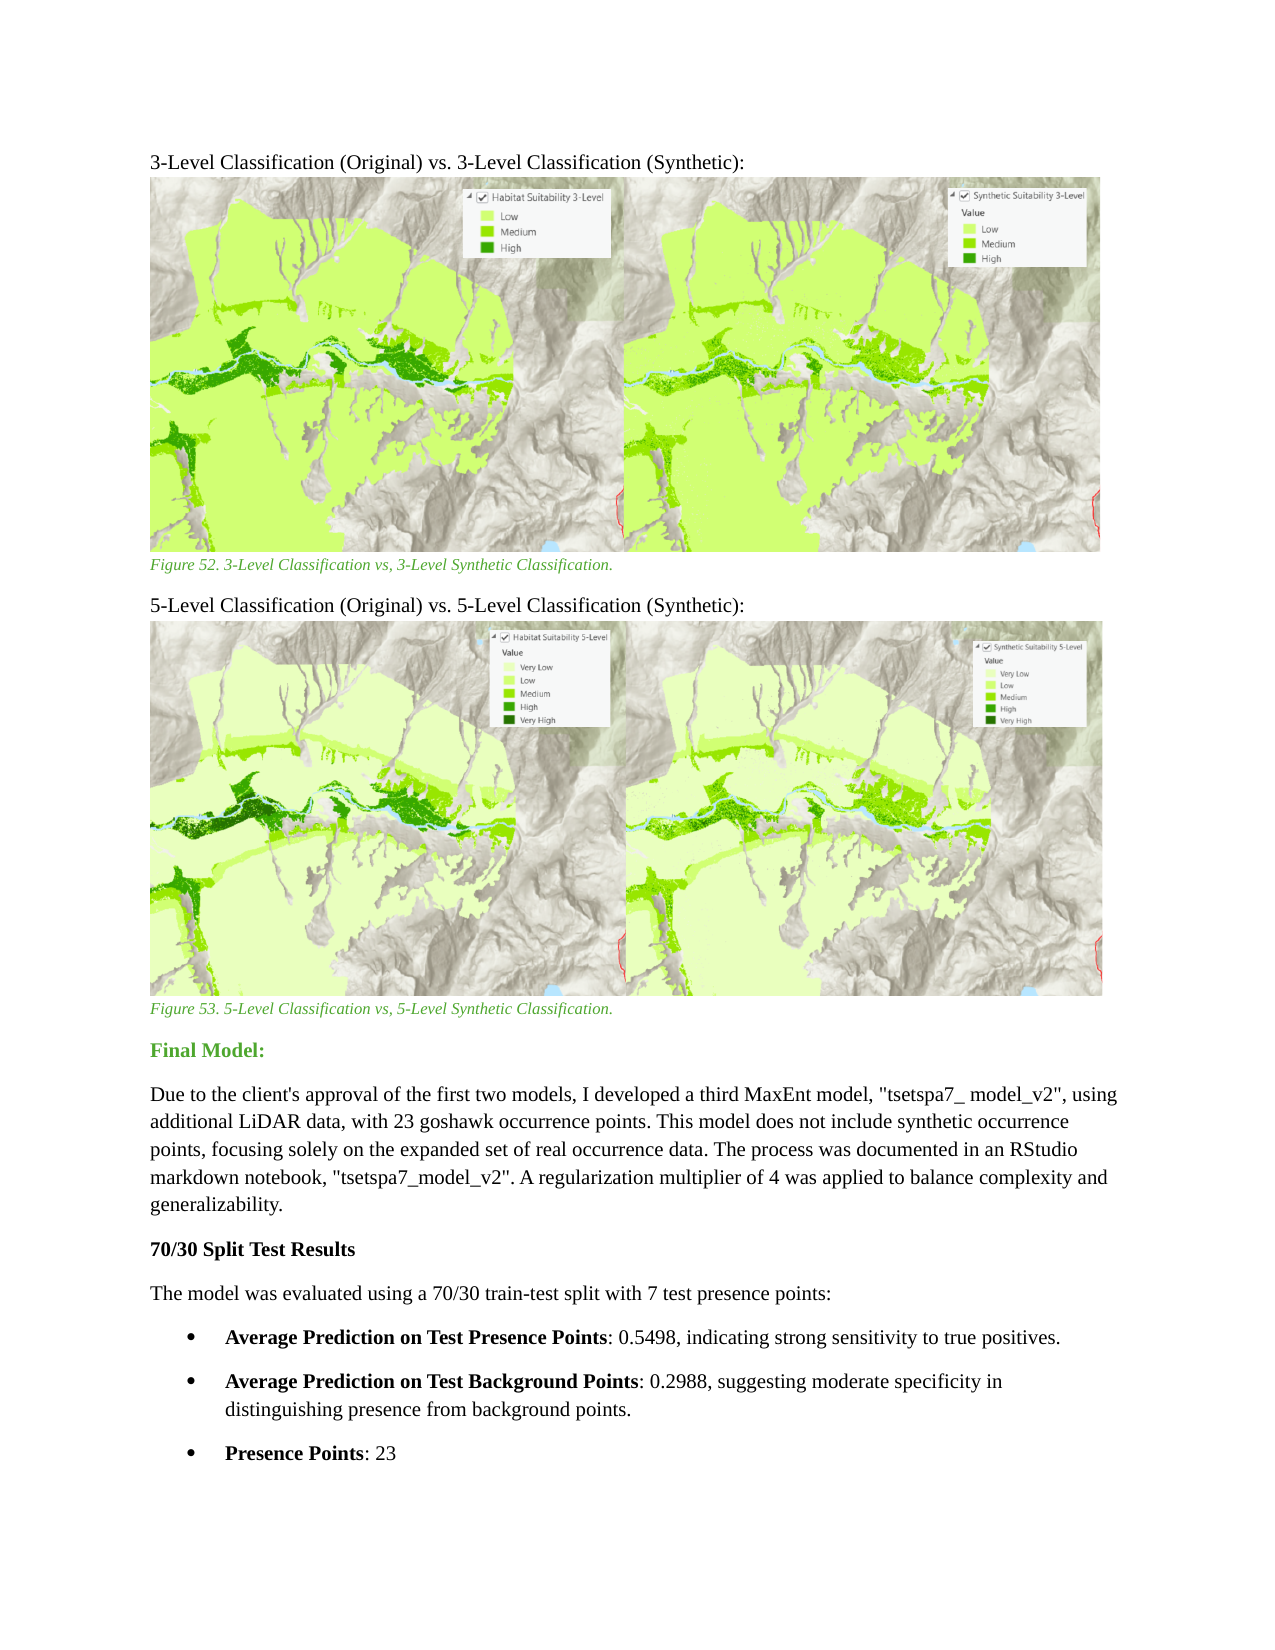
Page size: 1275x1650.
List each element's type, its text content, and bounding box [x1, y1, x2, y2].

list Average Prediction on Test Presence Points: 0.5498, indicating strong sensitivity to true positives. [187, 1325, 1125, 1349]
text Final Model: [150, 1037, 1125, 1062]
text Due to the client's approval of the first two models, I developed a third MaxEnt model, "tsetspa7_ model_v2", using additional LiDAR data, with 23 goshawk occurrence points. This model does not include synthetic occurrence points, focusing solely on the expanded set of real occurrence data. The process was documented in an RStudio markdown notebook, "tsetspa7_model_v2". A regularization multiplier of 4 was applied to balance complexity and generalizability. [150, 1082, 1125, 1216]
text The model was evaluated using a 70/30 train-test split with 7 test presence points: [150, 1281, 1125, 1305]
picture [150, 177, 1101, 552]
text 70/30 Split Test Results [150, 1236, 1125, 1261]
picture [150, 621, 1103, 996]
list Average Prediction on Test Background Points: 0.2988, suggesting moderate specificity in distinguishing presence from background points. [187, 1369, 1125, 1421]
list Presence Points: 23 [187, 1441, 1125, 1465]
